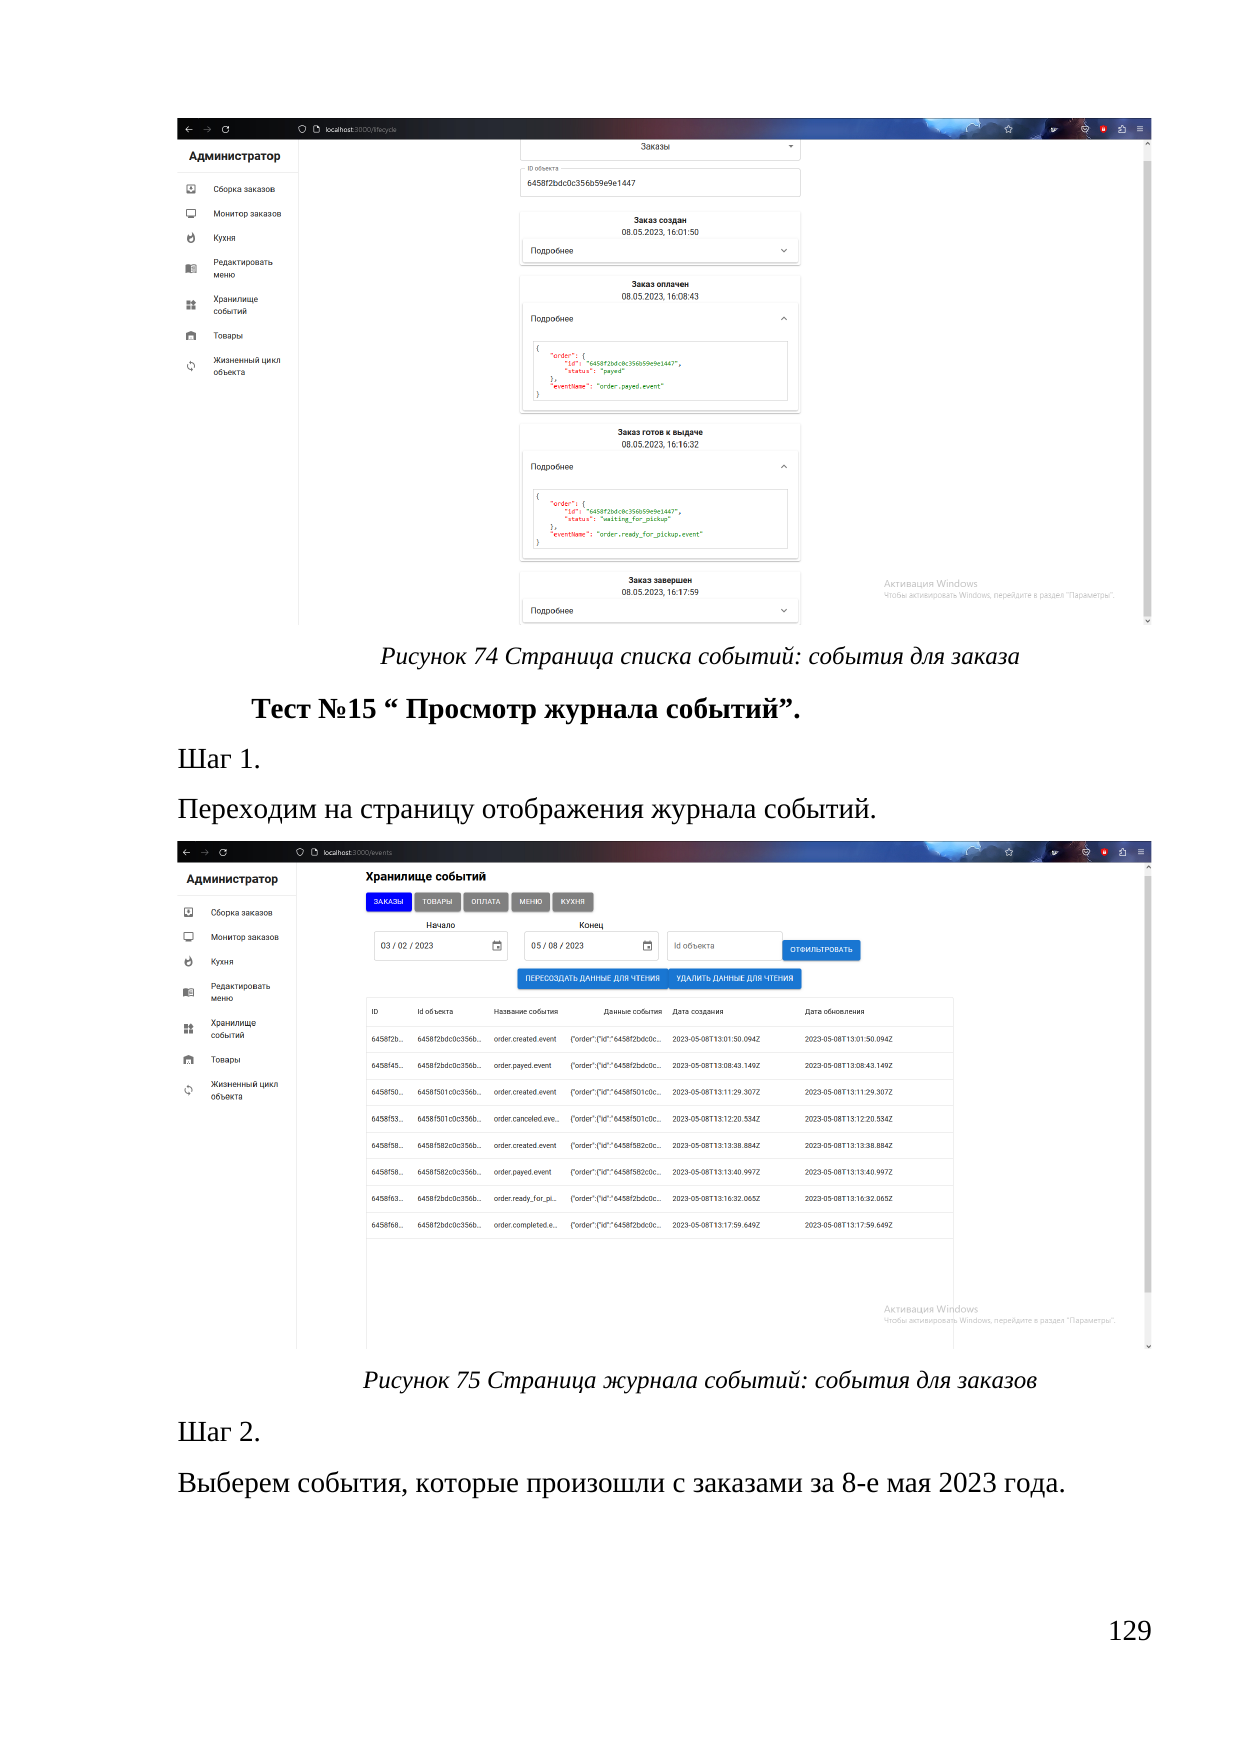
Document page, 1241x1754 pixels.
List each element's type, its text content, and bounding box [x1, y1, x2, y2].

text Переходим на страницу отображения журнала событий. [177, 791, 1152, 825]
text Шаг 2. [177, 1414, 1152, 1448]
text Выберем события, которые произошли с заказами за 8-е мая 2023 года. [177, 1465, 1152, 1498]
text Шаг 1. [177, 741, 1152, 774]
subtitle Тест №15 “ Просмотр журнала событий”. [177, 691, 1152, 724]
picture [177, 118, 1152, 625]
picture [177, 841, 1152, 1349]
text Рисунок 75 Страница журнала событий: события для заказов [177, 1365, 1152, 1394]
text Рисунок 74 Страница списка событий: события для заказа [177, 641, 1152, 670]
